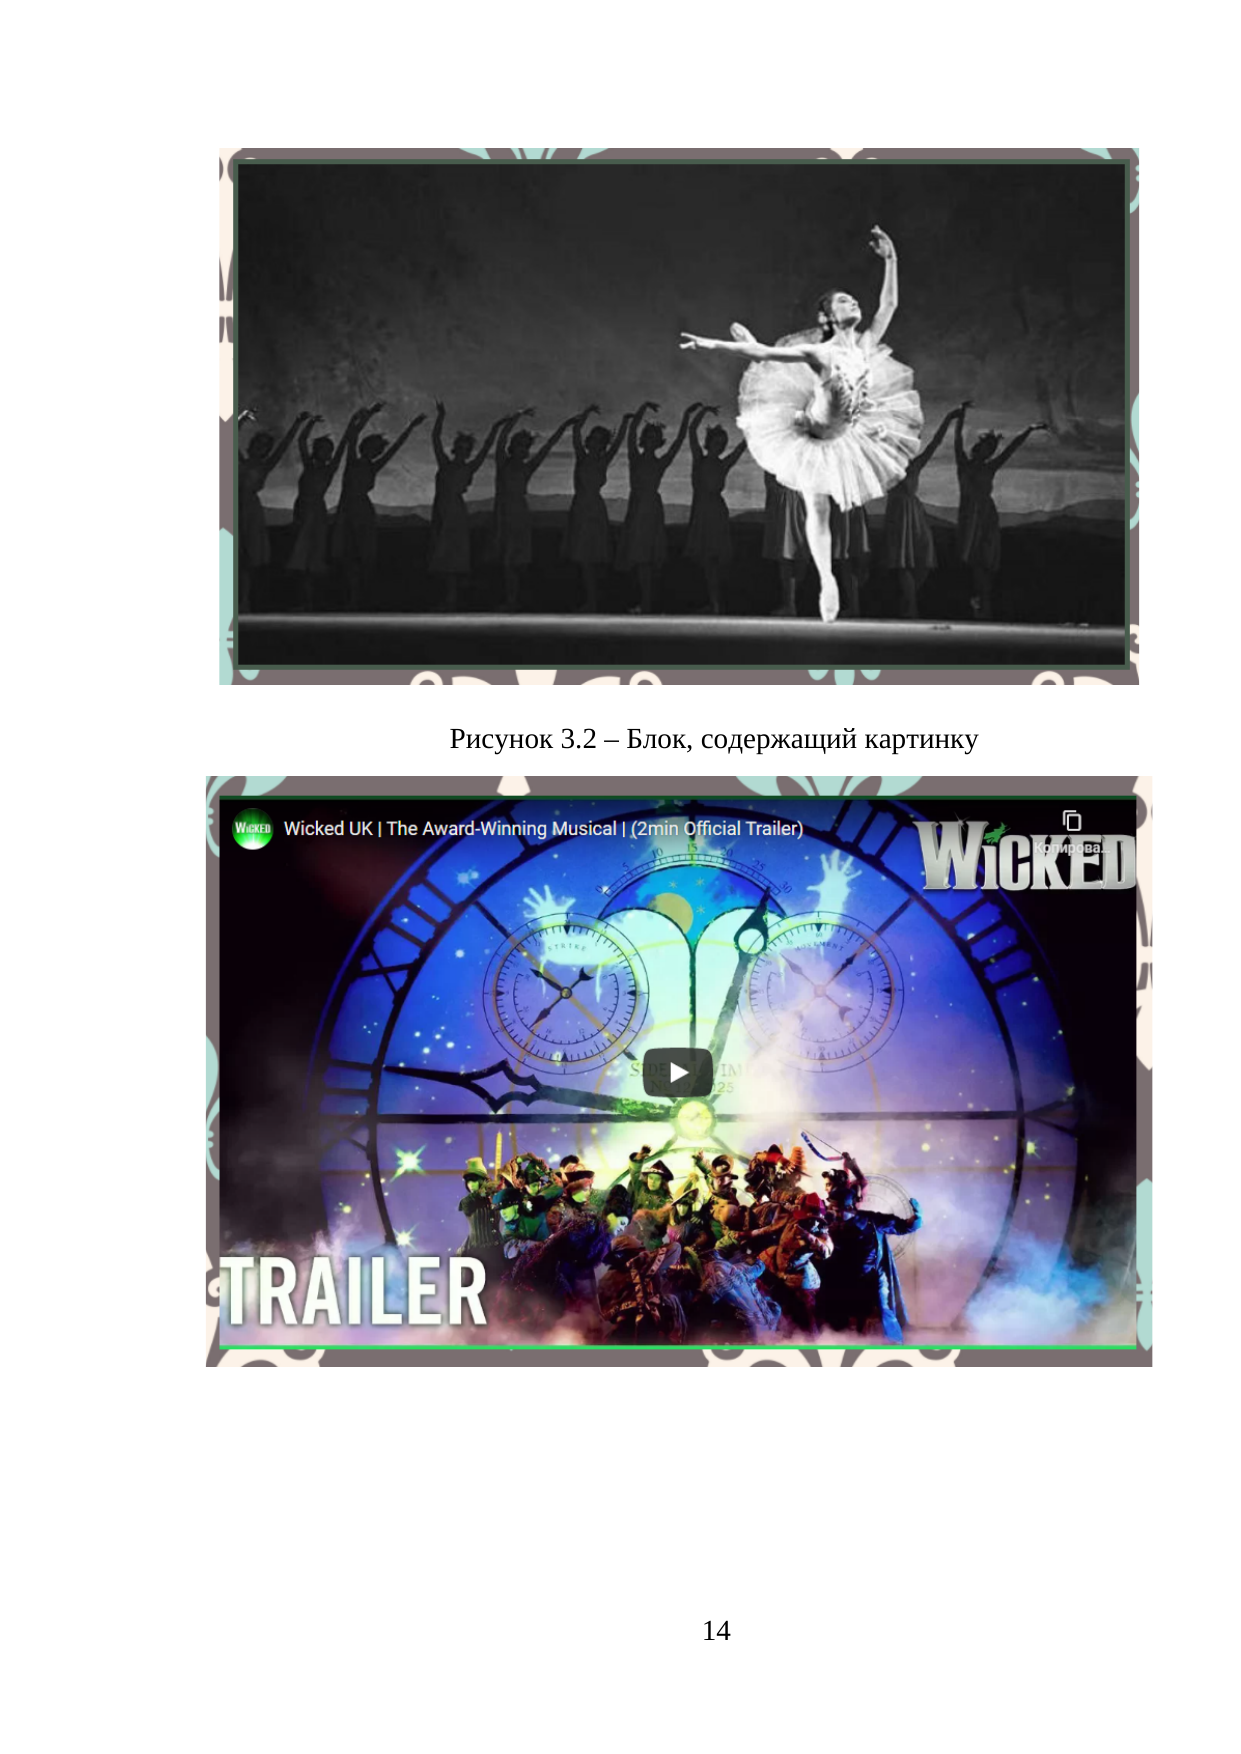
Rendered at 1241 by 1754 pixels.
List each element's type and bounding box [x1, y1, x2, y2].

picture [219, 148, 1140, 685]
picture [205, 776, 1153, 1367]
